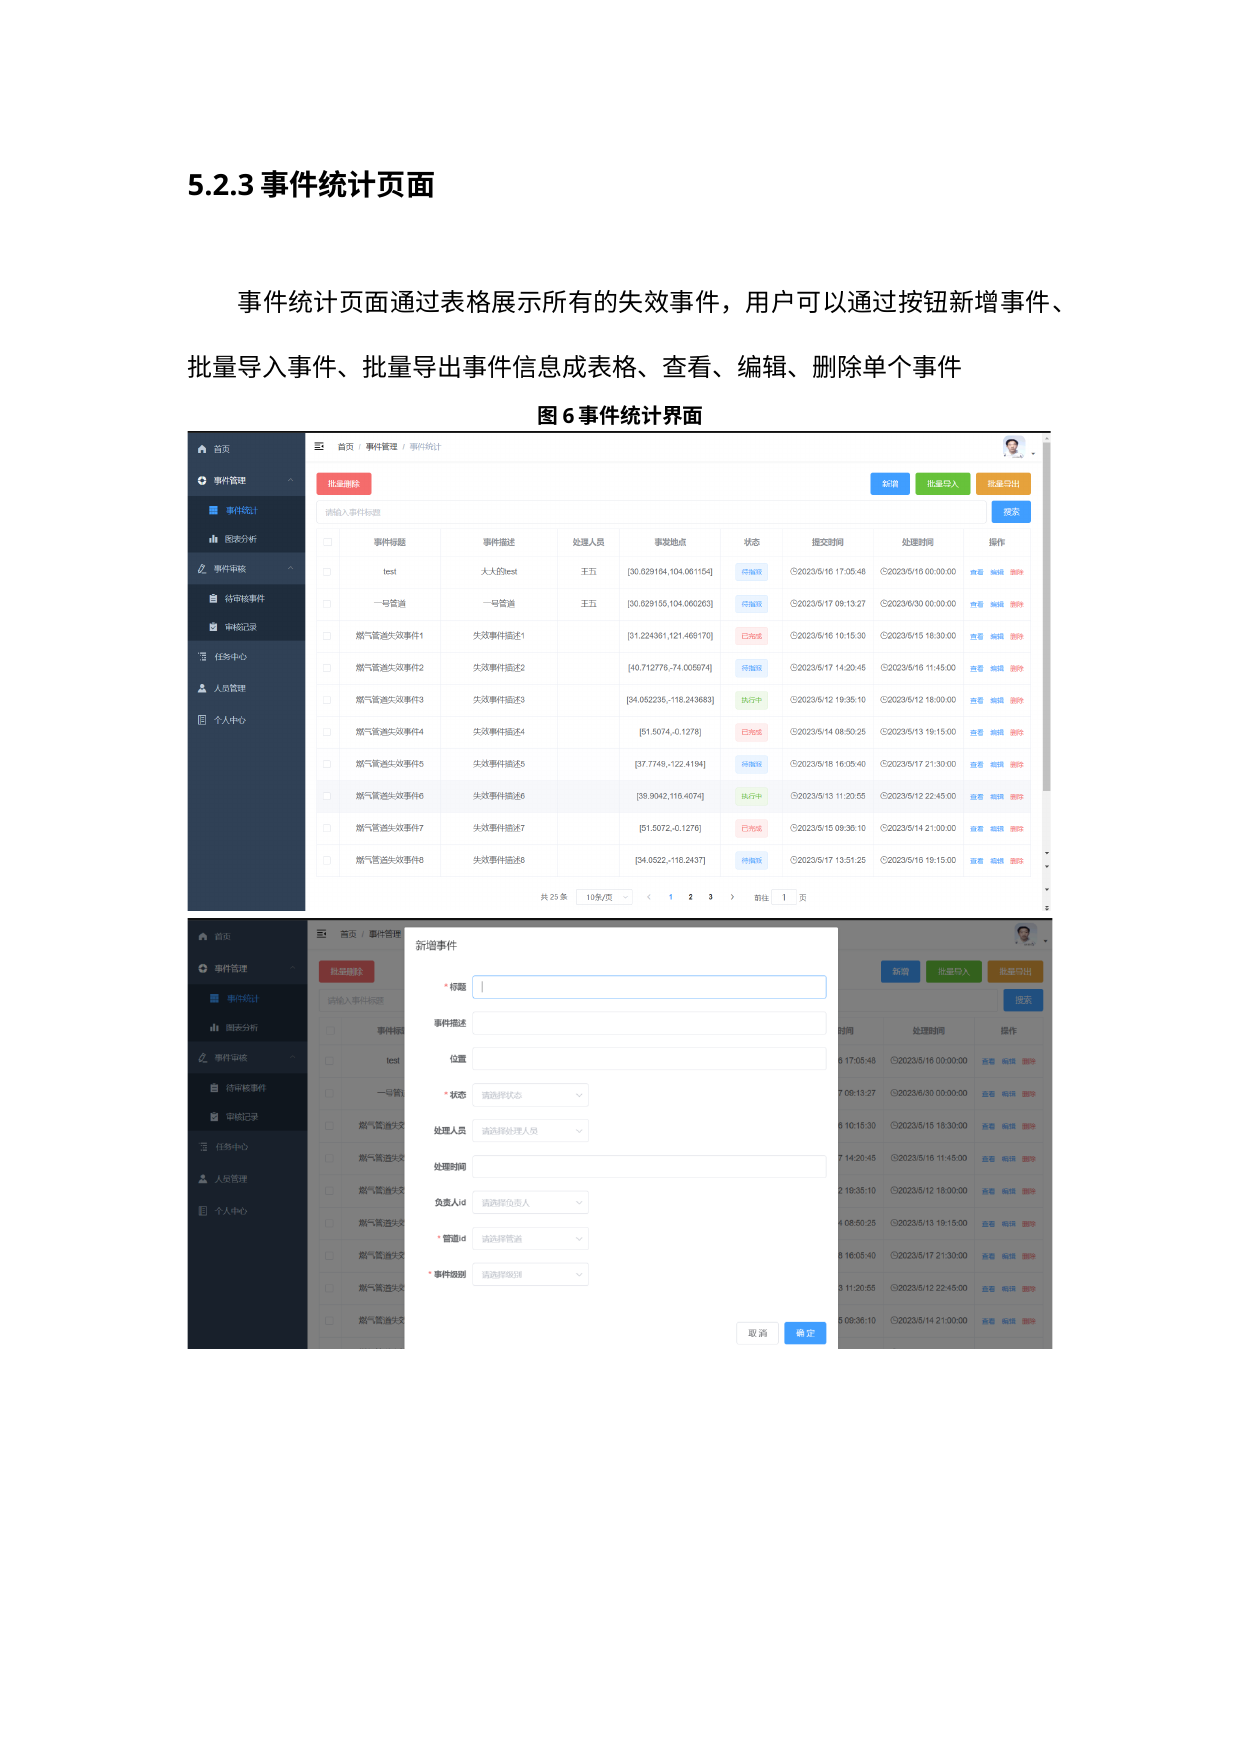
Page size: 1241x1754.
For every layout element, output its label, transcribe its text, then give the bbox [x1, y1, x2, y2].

text 事件统计页面通过表格展示所有的失效事件，用户可以通过按钮新增事件、批量导入事件、批量导出事件信息成表格、查看、编辑、删除单个事件 [187, 268, 1053, 398]
text 图 6事件统计界面 [187, 398, 1053, 431]
picture [187, 431, 1051, 911]
picture [187, 918, 1053, 1349]
subtitle 5.2.3事件统计页面 [187, 150, 1053, 215]
